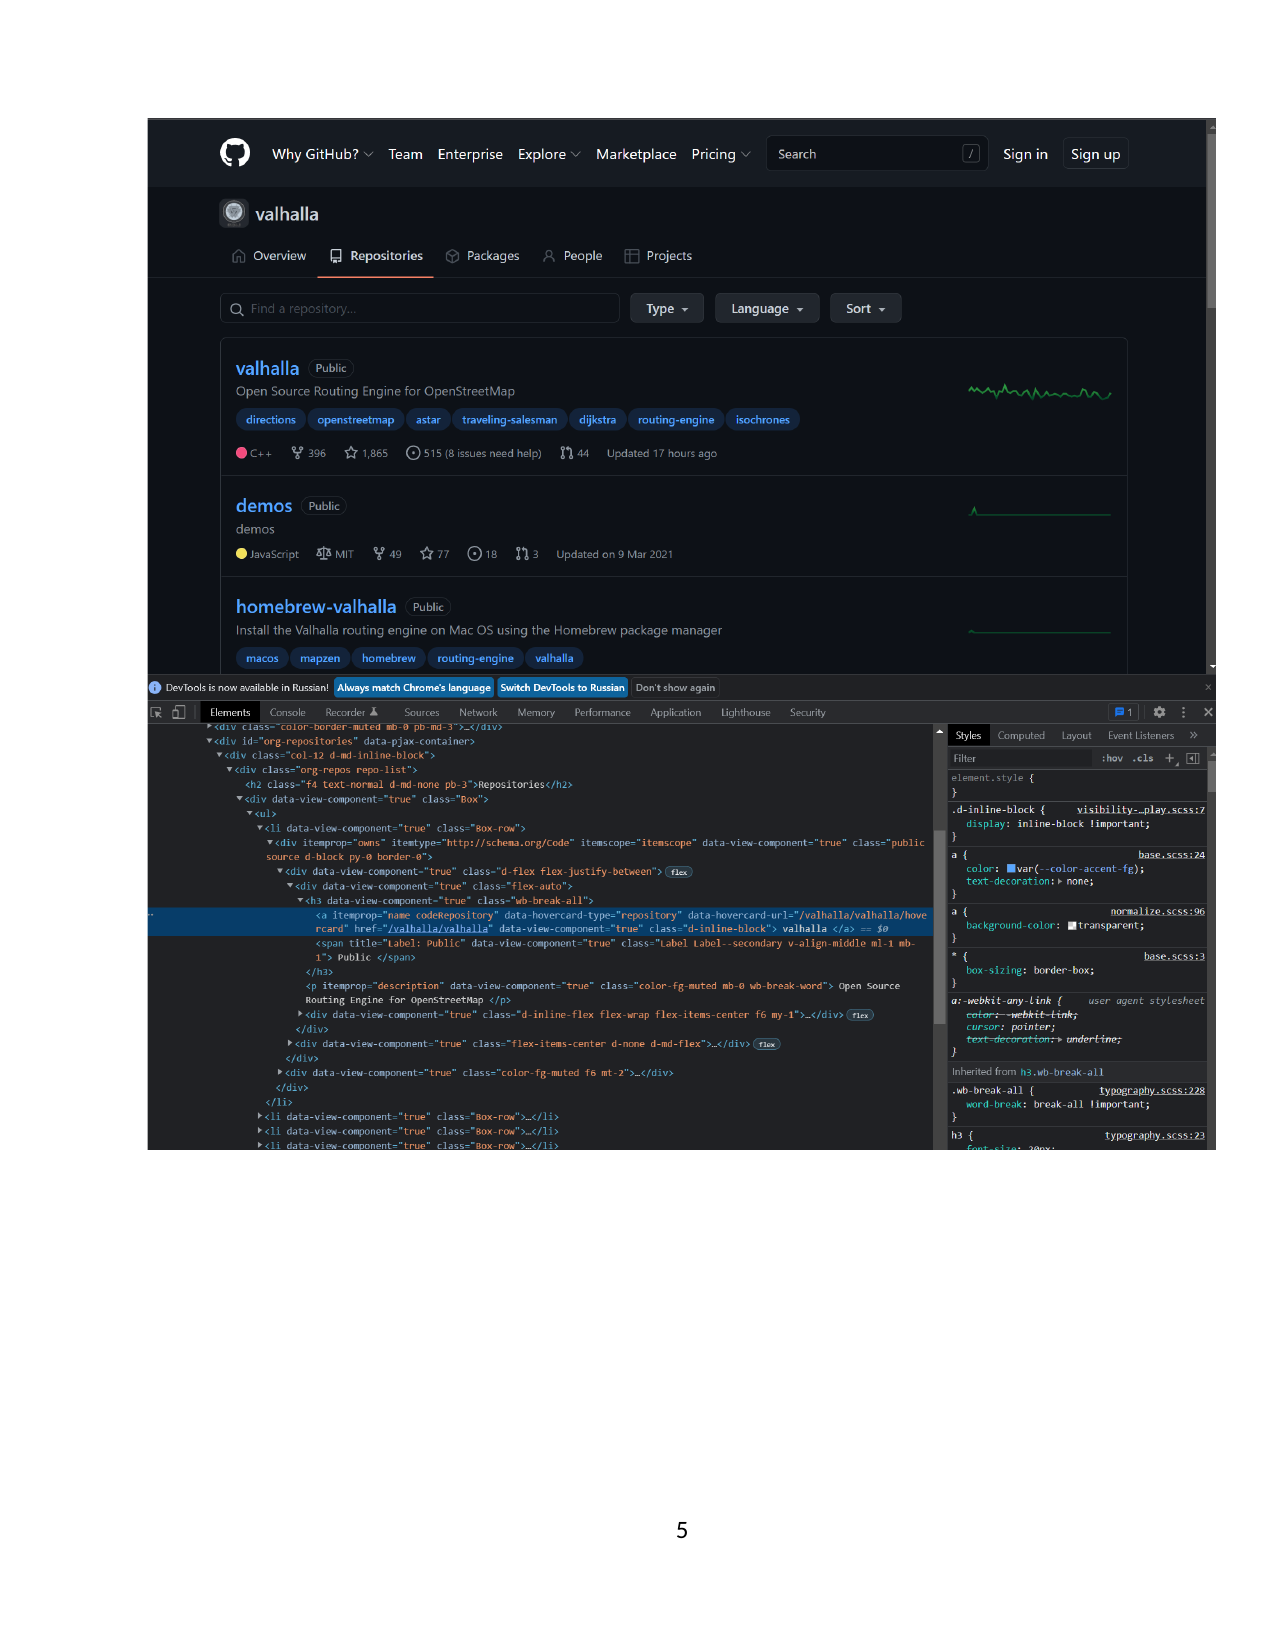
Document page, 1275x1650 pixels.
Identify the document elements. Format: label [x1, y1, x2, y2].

picture [147, 118, 1216, 1150]
